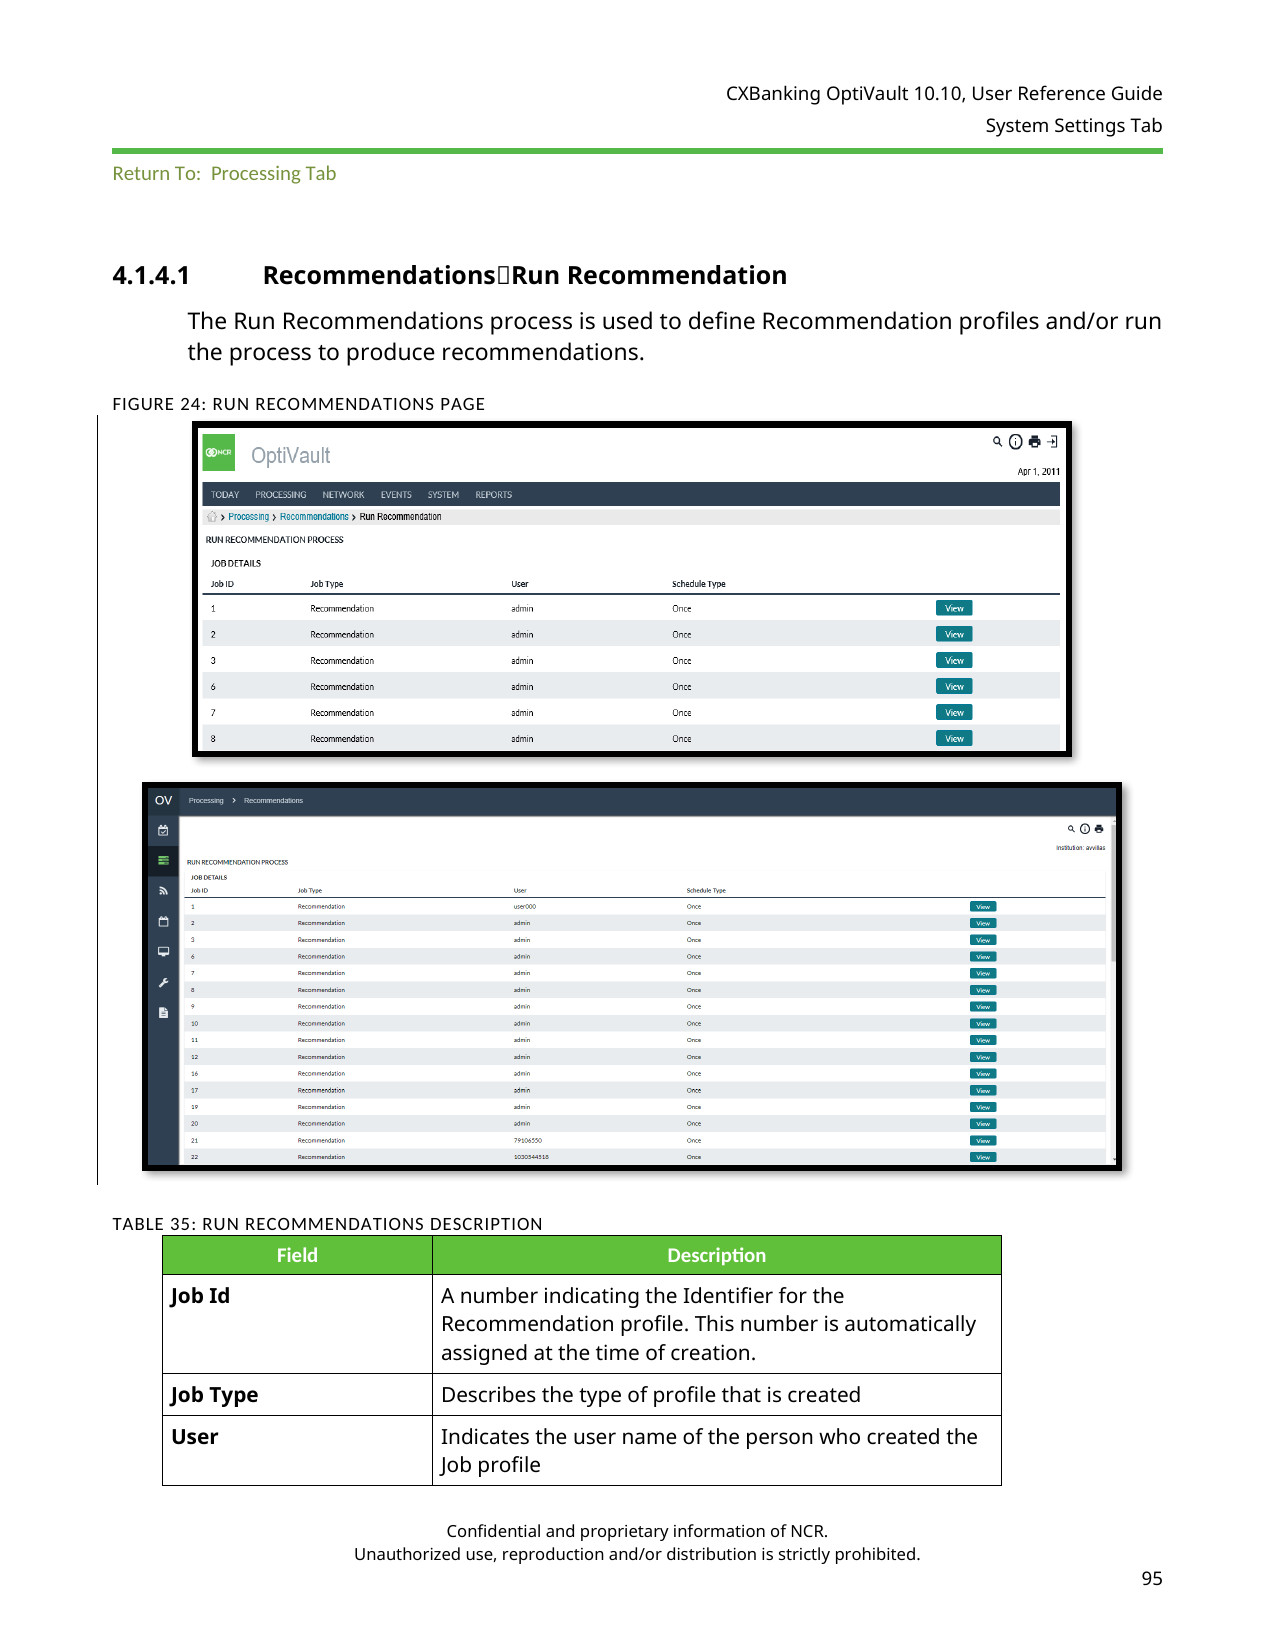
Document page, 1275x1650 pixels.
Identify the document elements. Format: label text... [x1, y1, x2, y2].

picture [148, 788, 1116, 1165]
table_header Description [433, 1236, 1001, 1274]
table_cell Job Type [163, 1374, 432, 1414]
text Return To: Processing Tab [112, 160, 1163, 186]
table_cell Job Id [163, 1275, 432, 1372]
subtitle RecommendationsRun Recommendation [112, 258, 1163, 292]
text The Run Recommendations process is used to define Recommendation profiles and/or run the process to produce recommendations. [187, 304, 1163, 367]
table_header Field [163, 1236, 432, 1274]
table_cell Describes the type of profile that is created [433, 1374, 1001, 1414]
table_cell A number indicating the Identifier for the Recommendation profile. This number is automatically assigned at the time of creation. [433, 1275, 1001, 1372]
picture [198, 428, 1066, 751]
table_cell Indicates the user name of the person who created the Job profile [433, 1416, 1001, 1485]
table_cell User [163, 1416, 432, 1485]
